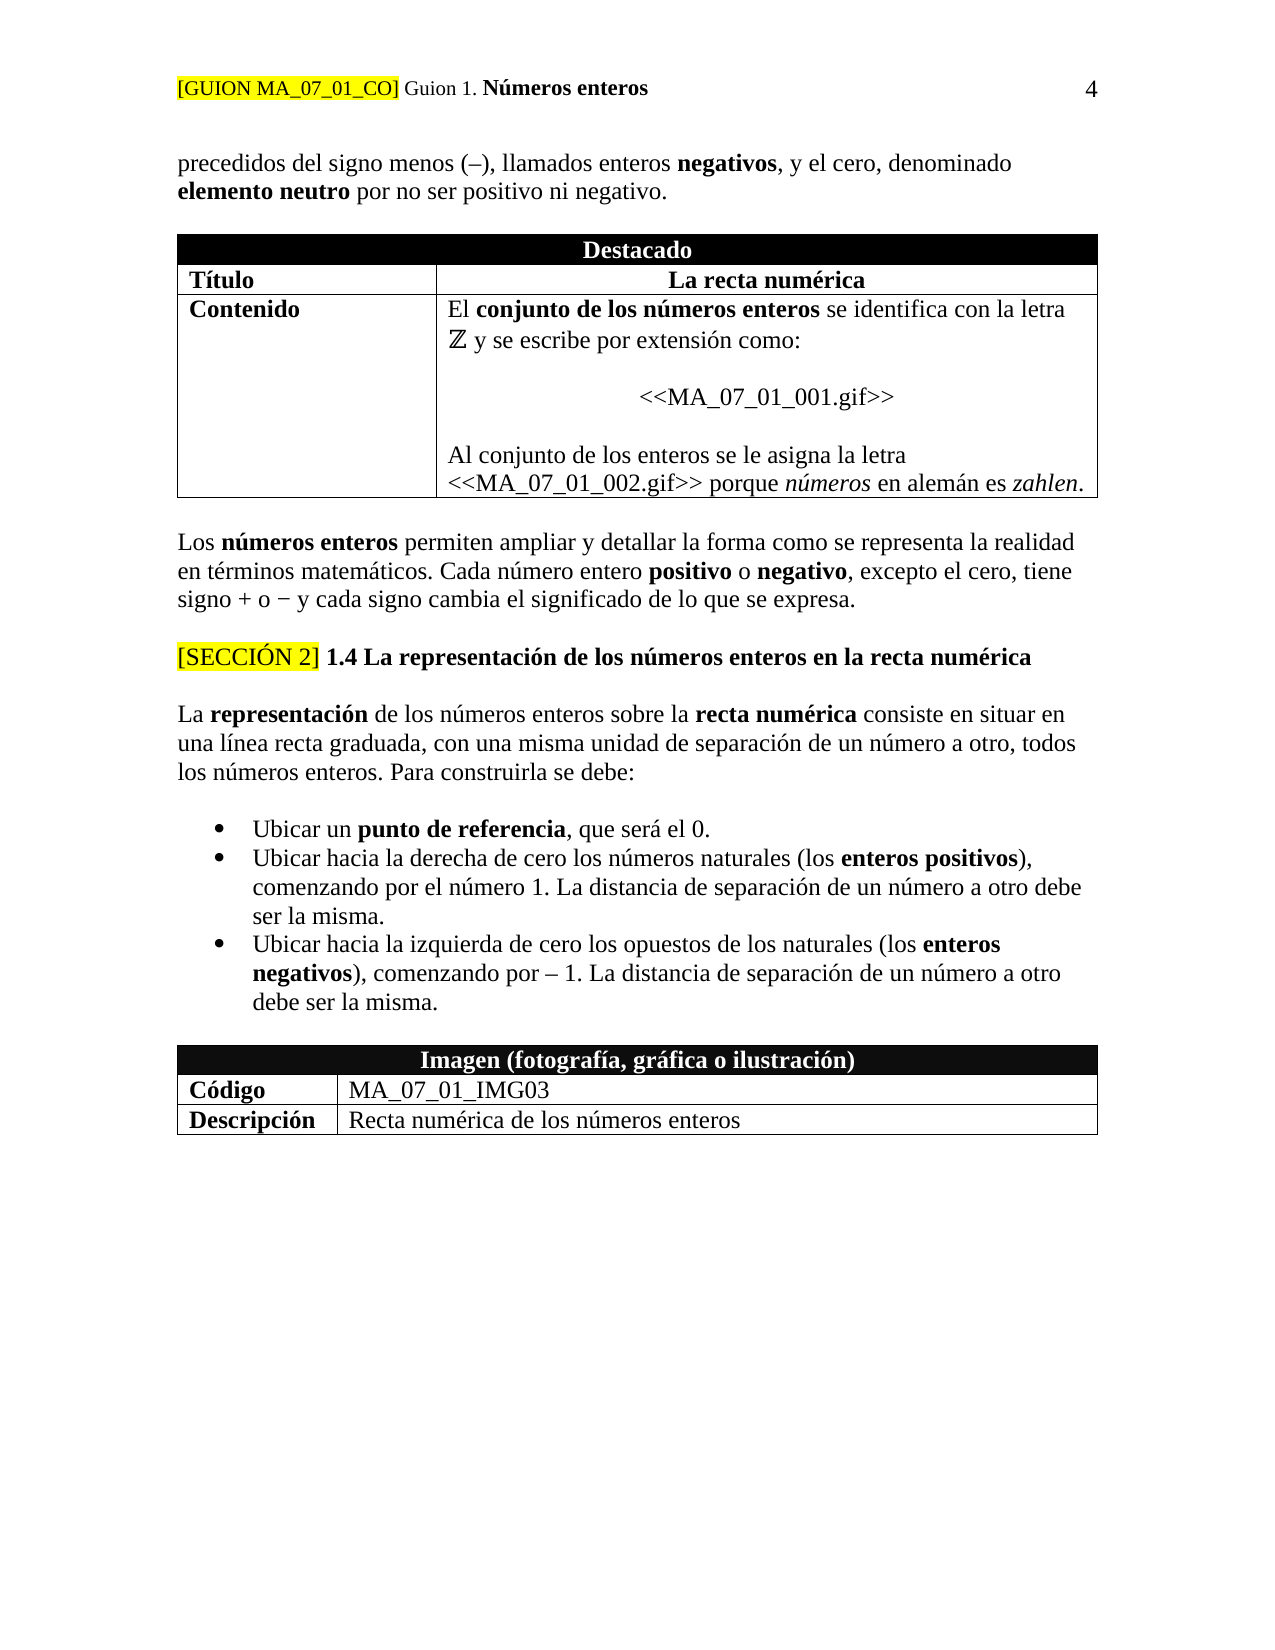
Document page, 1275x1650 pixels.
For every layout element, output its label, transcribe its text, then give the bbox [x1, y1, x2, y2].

table_cell Descripción [178, 1105, 337, 1134]
table_cell Contenido [178, 295, 436, 497]
text [SECCIÓN 2] 1.4 La representación de los números enteros en la recta numérica [319, 642, 1098, 671]
table_cell La recta numérica [437, 265, 1097, 293]
table_cell Título [178, 265, 436, 293]
text La representación de los números enteros sobre la recta numérica consiste en situar en una línea recta graduada, con una misma unidad de separación de un número a otro, todos los números enteros. Para construirla se debe: [177, 671, 1098, 786]
text Los números enteros permiten ampliar y detallar la forma como se representa la realidad en términos matemáticos. Cada número entero positivo o negativo, excepto el cero, tiene signo + o − y cada signo cambia el significado de lo que se expresa. [177, 527, 1098, 613]
table_header Imagen (fotografía, gráfica o ilustración) [178, 1046, 1097, 1074]
list Ubicar un punto de referencia, que será el 0. [215, 814, 1098, 843]
list Ubicar hacia la izquierda de cero los opuestos de los naturales (los enteros negativos), comenzando por – 1. La distancia de separación de un número a otro debe ser la misma. [215, 929, 1098, 1016]
table_cell El conjunto de los números enteros se identifica con la letra ℤ y se escribe por extensión como: <<MA_07_01_001.gif>> Al conjunto de los enteros se le asigna la letra <<MA_07_01_002.gif>> porque números en alemán es zahlen. [437, 295, 1097, 497]
table_cell MA_07_01_IMG03 [338, 1075, 1097, 1104]
table_cell Recta numérica de los números enteros [338, 1105, 1097, 1134]
table_header Destacado [178, 235, 1097, 264]
table_cell Código [178, 1075, 337, 1104]
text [177, 148, 1098, 205]
list Ubicar hacia la derecha de cero los números naturales (los enteros positivos), comenzando por el número 1. La distancia de separación de un número a otro debe ser la misma. [215, 843, 1098, 929]
